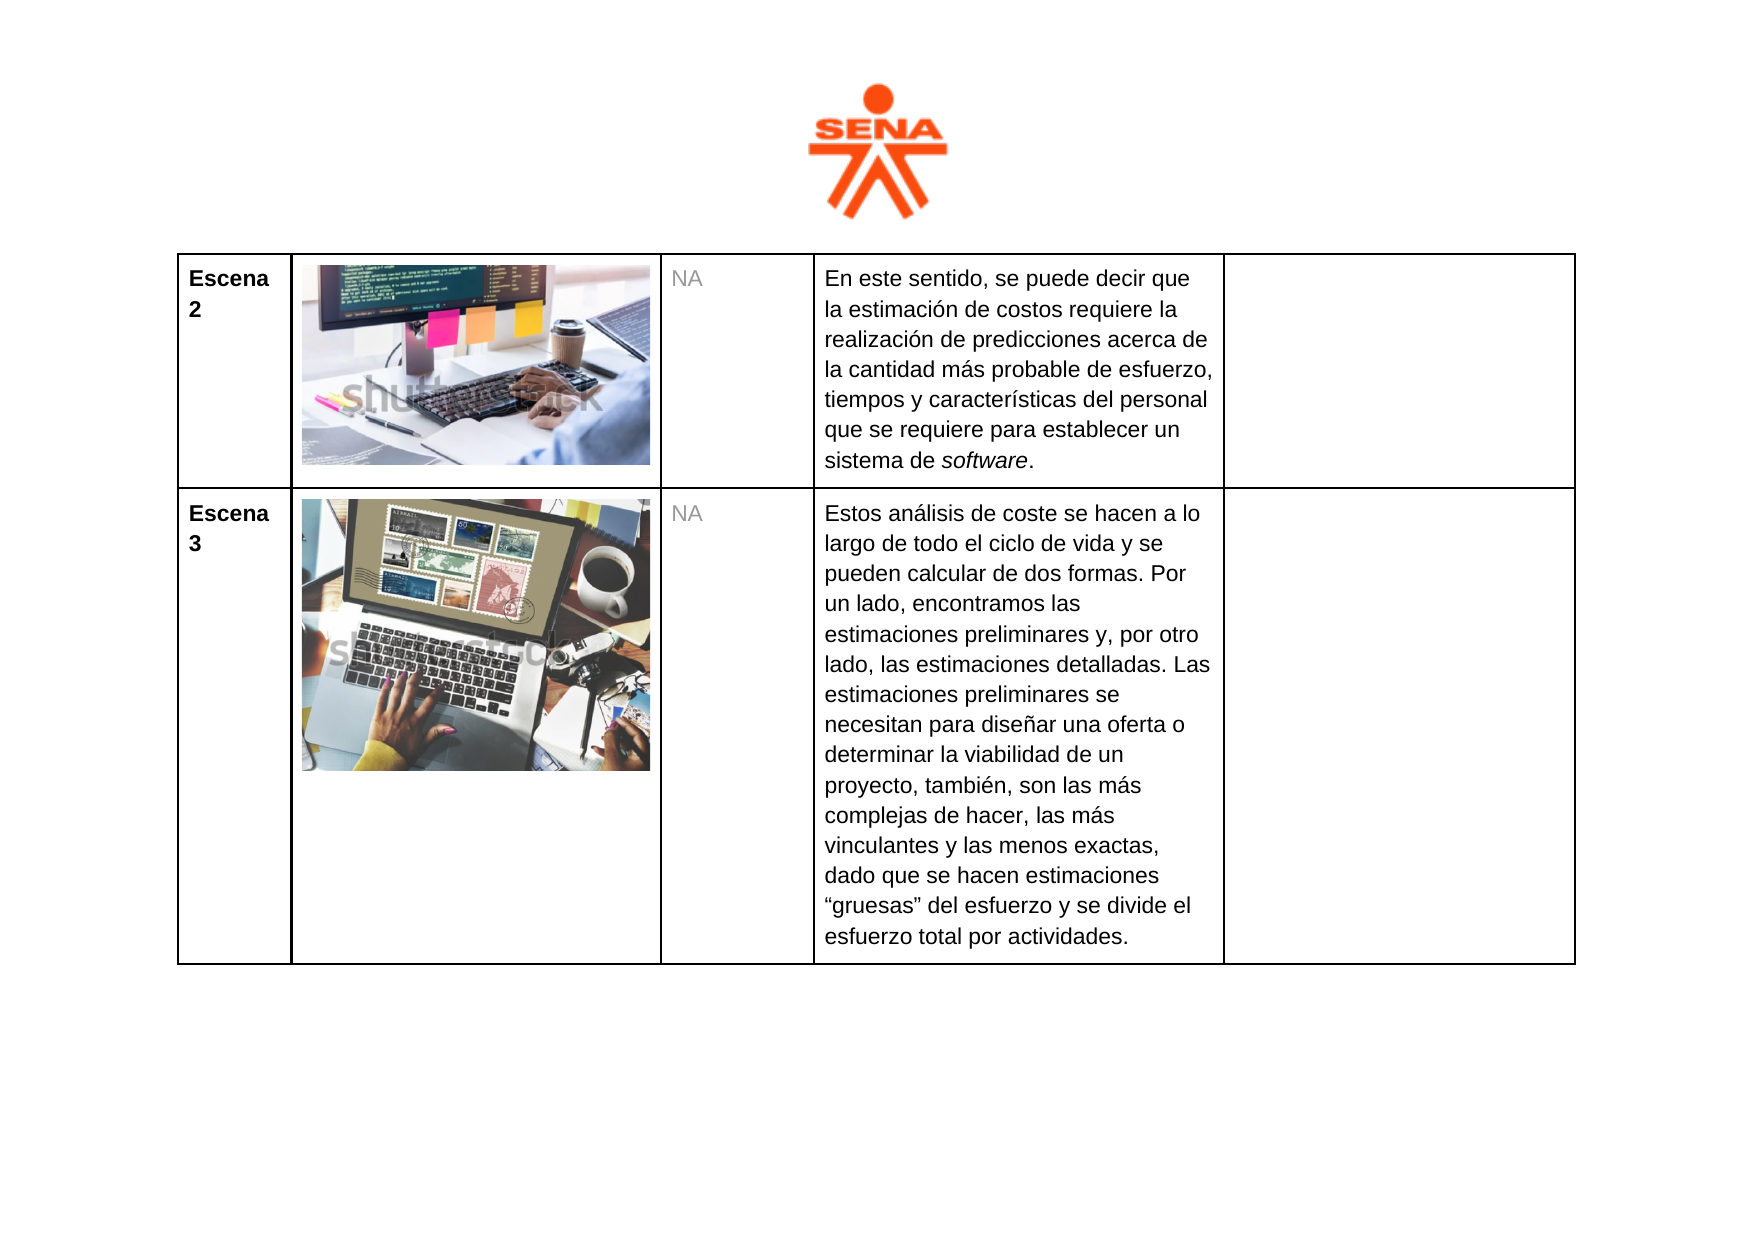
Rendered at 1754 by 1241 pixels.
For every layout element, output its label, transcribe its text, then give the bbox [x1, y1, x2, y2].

table_cell NA [662, 489, 813, 963]
table_cell En este sentido, se puede decir que la estimación de costos requiere la realización de predicciones acerca de la cantidad más probable de esfuerzo, tiempos y características del personal que se requiere para establecer un sistema de software. [815, 255, 1223, 487]
table_cell [1225, 489, 1574, 963]
table_cell [293, 489, 660, 963]
table_cell Escena 3 [179, 489, 290, 963]
table_cell NA [662, 255, 813, 487]
picture [301, 265, 651, 465]
table_cell Escena 2 [179, 255, 290, 487]
table_cell Estos análisis de coste se hacen a lo largo de todo el ciclo de vida y se pueden calcular de dos formas. Por un lado, encontramos las estimaciones preliminares y, por otro lado, las estimaciones detalladas. Las estimaciones preliminares se necesitan para diseñar una oferta o determinar la viabilidad de un proyecto, también, son las más complejas de hacer, las más vinculantes y las menos exactas, dado que se hacen estimaciones “gruesas” del esfuerzo y se divide el esfuerzo total por actividades. [815, 489, 1223, 963]
picture [301, 499, 651, 771]
table_cell [1225, 255, 1574, 487]
picture [796, 75, 958, 227]
table_cell [293, 255, 660, 487]
